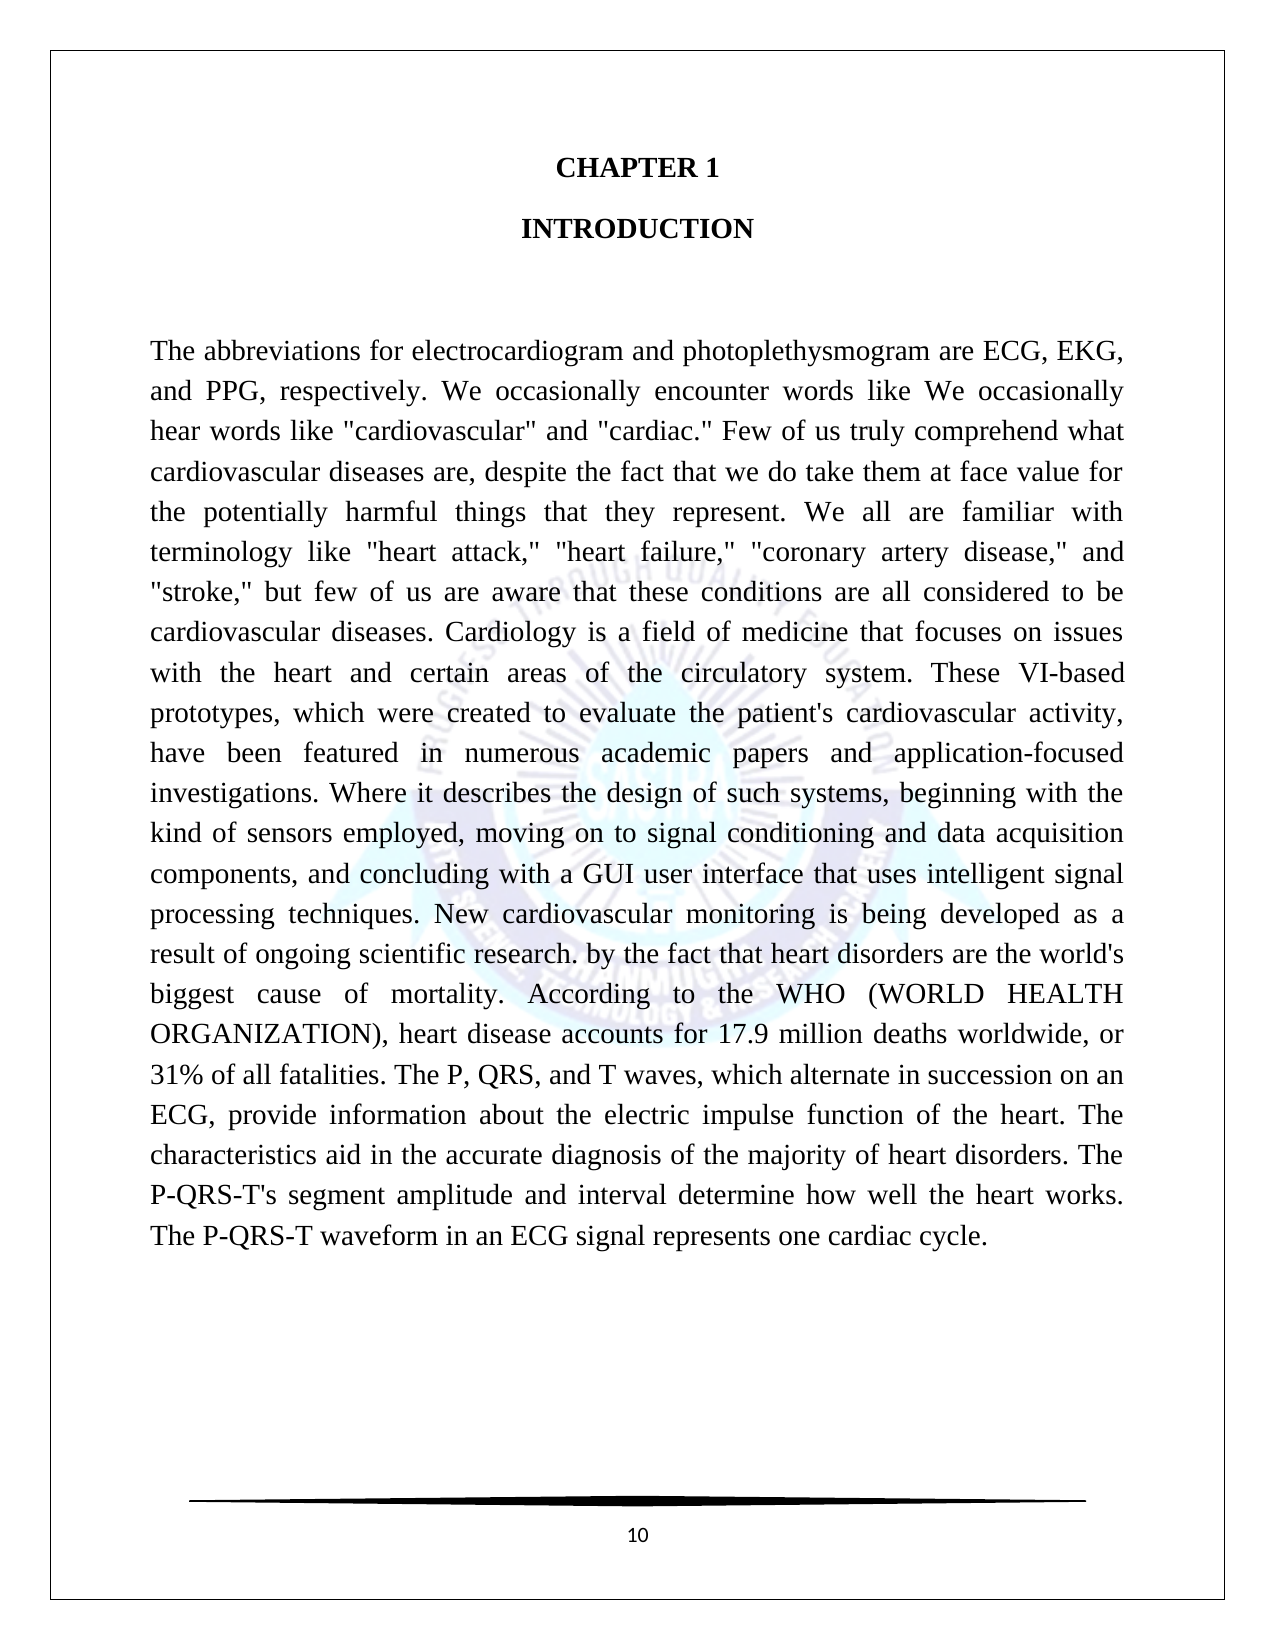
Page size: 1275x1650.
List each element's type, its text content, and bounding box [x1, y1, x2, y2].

text The abbreviations for electrocardiogram and photoplethysmogram are ECG, EKG, and PPG, respectively. We occasionally encounter words like We occasionally hear words like "cardiovascular" and "cardiac." Few of us truly comprehend what cardiovascular diseases are, despite the fact that we do take them at face value for the potentially harmful things that they represent. We all are familiar with terminology like "heart attack," "heart failure," "coronary artery disease," and "stroke," but few of us are aware that these conditions are all considered to be cardiovascular diseases. Cardiology is a field of medicine that focuses on issues with the heart and certain areas of the circulatory system. These VI-based prototypes, which were created to evaluate the patient's cardiovascular activity, have been featured in numerous academic papers and application-focused investigations. Where it describes the design of such systems, beginning with the kind of sensors employed, moving on to signal conditioning and data acquisition components, and concluding with a GUI user interface that uses intelligent signal processing techniques. New cardiovascular monitoring is being developed as a result of ongoing scientific research. by the fact that heart disorders are the world's biggest cause of mortality. According to the WHO (WORLD HEALTH ORGANIZATION), heart disease accounts for 17.9 million deaths worldwide, or 31% of all fatalities. The P, QRS, and T waves, which alternate in succession on an ECG, provide information about the electric impulse function of the heart. The characteristics aid in the accurate diagnosis of the majority of heart disorders. The P-QRS-T's segment amplitude and interval determine how well the heart works. The P-QRS-T waveform in an ECG signal represents one cardiac cycle. [150, 333, 1125, 1251]
text CHAPTER 1 [150, 150, 1125, 183]
text INTRODUCTION [150, 211, 1125, 244]
